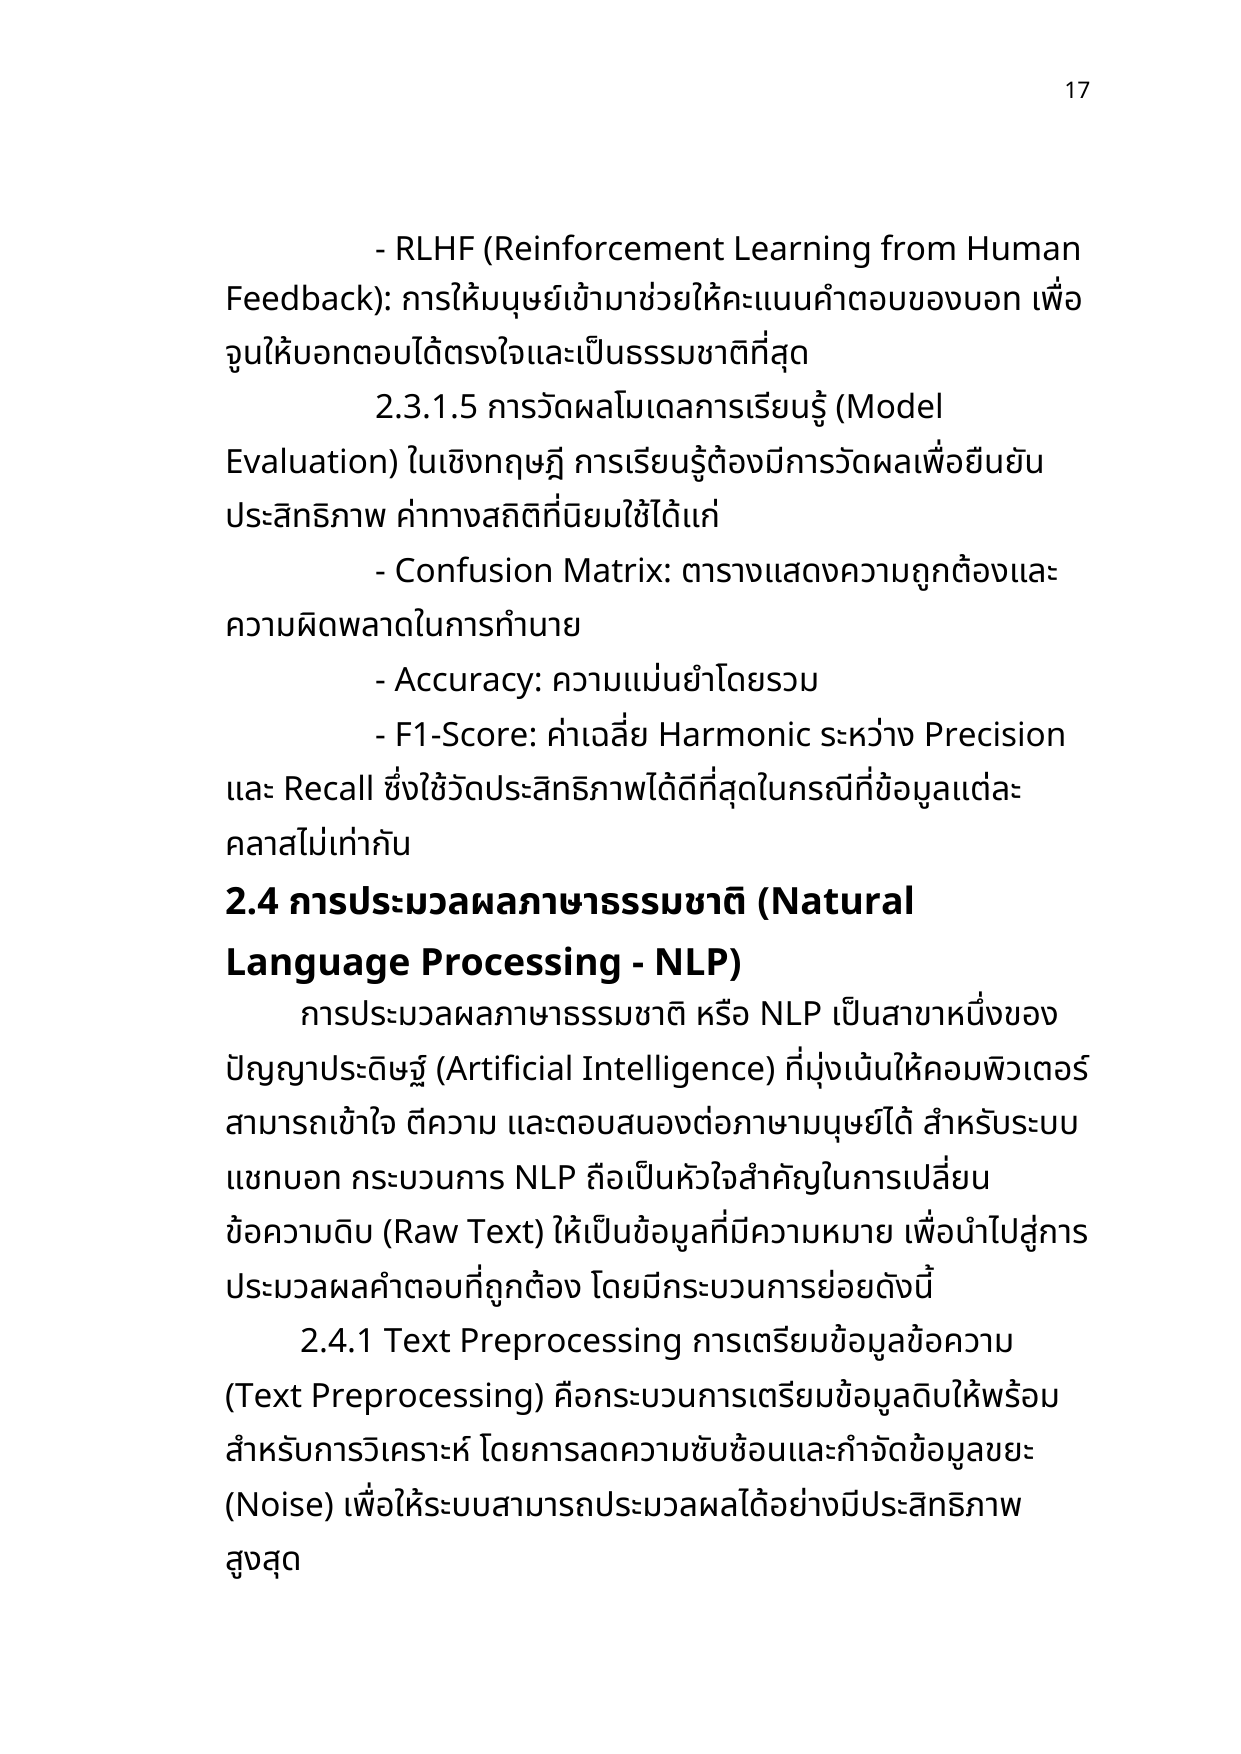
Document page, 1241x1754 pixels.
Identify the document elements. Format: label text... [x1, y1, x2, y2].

text 2.4 การประมวลผลภาษาธรรมชาติ (Natural Language Processing - NLP) [225, 874, 1090, 986]
text - Accuracy: ความแม่นยำโดยรวม [225, 656, 1090, 706]
text 2.4.1 Text Preprocessing การเตรียมข้อมูลข้อความ (Text Preprocessing) คือกระบวนการเตรียมข้อมูลดิบให้พร้อมสำหรับการวิเคราะห์ โดยการลดความซับซ้อนและกำจัดข้อมูลขยะ (Noise) เพื่อให้ระบบสามารถประมวลผลได้อย่างมีประสิทธิภาพสูงสุด [225, 1317, 1090, 1586]
text - F1-Score: ค่าเฉลี่ย Harmonic ระหว่าง Precision และ Recall ซึ่งใช้วัดประสิทธิภาพได้ดีที่สุดในกรณีที่ข้อมูลแต่ละคลาสไม่เท่ากัน [225, 710, 1090, 870]
text - RLHF (Reinforcement Learning from Human Feedback): การให้มนุษย์เข้ามาช่วยให้คะแนนคำตอบของบอท เพื่อจูนให้บอทตอบได้ตรงใจและเป็นธรรมชาติที่สุด [225, 225, 1090, 379]
text 2.3.1.5 การวัดผลโมเดลการเรียนรู้ (Model Evaluation) ในเชิงทฤษฎี การเรียนรู้ต้องมีการวัดผลเพื่อยืนยันประสิทธิภาพ ค่าทางสถิติที่นิยมใช้ได้แก่ [225, 383, 1090, 543]
text การประมวลผลภาษาธรรมชาติ หรือ NLP เป็นสาขาหนึ่งของปัญญาประดิษฐ์ (Artificial Intelligence) ที่มุ่งเน้นให้คอมพิวเตอร์สามารถเข้าใจ ตีความ และตอบสนองต่อภาษามนุษย์ได้ สำหรับระบบแชทบอท กระบวนการ NLP ถือเป็นหัวใจสำคัญในการเปลี่ยนข้อความดิบ (Raw Text) ให้เป็นข้อมูลที่มีความหมาย เพื่อนำไปสู่การประมวลผลคำตอบที่ถูกต้อง โดยมีกระบวนการย่อยดังนี้ [225, 990, 1090, 1313]
text - Confusion Matrix: ตารางแสดงความถูกต้องและความผิดพลาดในการทำนาย [225, 547, 1090, 652]
